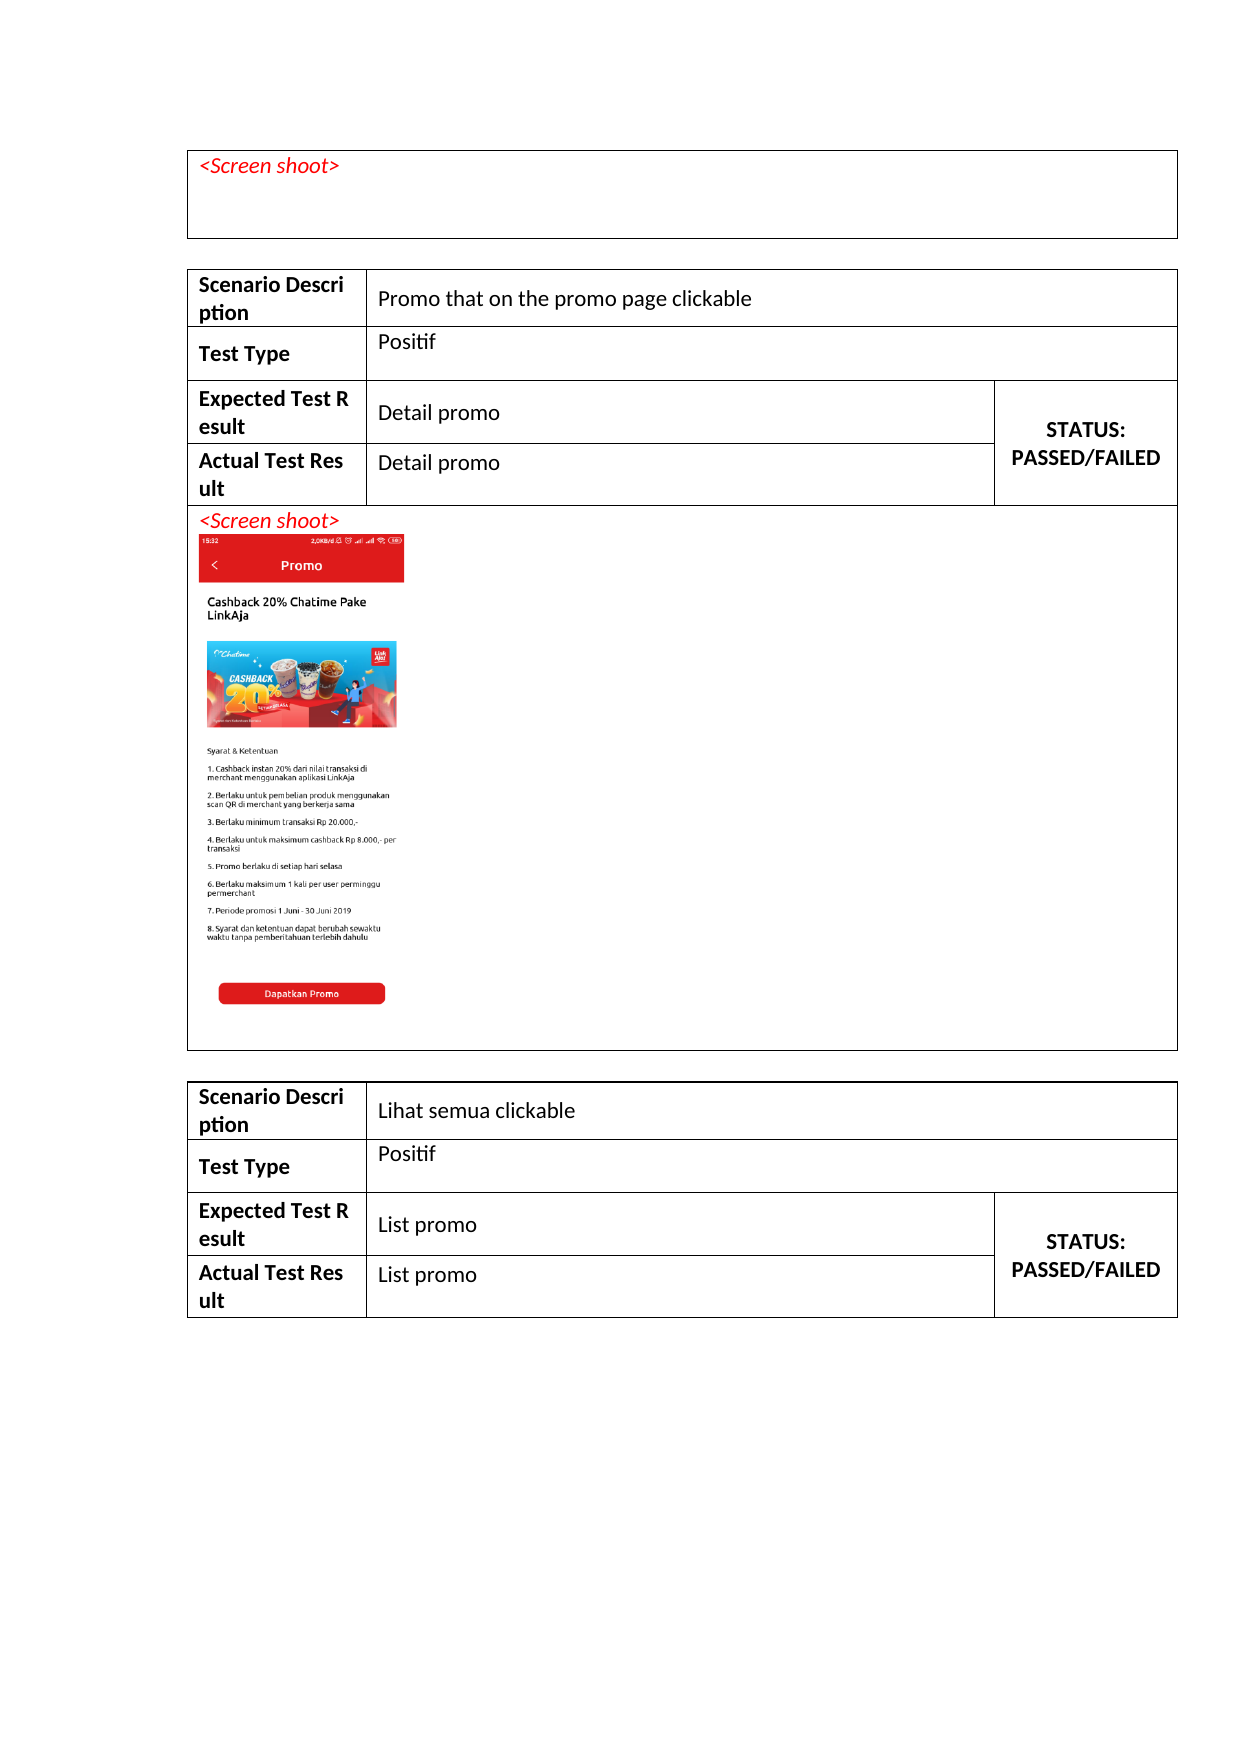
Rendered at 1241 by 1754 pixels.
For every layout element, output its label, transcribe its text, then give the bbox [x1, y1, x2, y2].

table_cell Positif [367, 1140, 1177, 1192]
table_header Promo that on the promo page clickable [367, 270, 1177, 326]
table_cell List promo [367, 1256, 994, 1317]
table_header Scenario Description [188, 1083, 366, 1138]
table_cell <Screen shoot> [188, 151, 1177, 238]
table_cell <Screen shoot> [188, 506, 1177, 1050]
table_cell Expected Test Result [188, 1193, 366, 1255]
table_header Lihat semua clickable [367, 1083, 1177, 1138]
table_cell Expected Test Result [188, 381, 366, 442]
table_cell Test Type [188, 327, 366, 380]
table_cell STATUS: PASSED/FAILED [995, 381, 1177, 505]
table_header Scenario Description [188, 270, 366, 326]
table_cell Detail promo [367, 444, 994, 505]
table_cell Actual Test Result [188, 444, 366, 505]
table_cell Detail promo [367, 381, 994, 442]
table_cell Positif [367, 327, 1177, 380]
table_cell STATUS: PASSED/FAILED [995, 1193, 1177, 1317]
table_cell Test Type [188, 1140, 366, 1192]
picture [198, 534, 405, 1020]
table_cell Actual Test Result [188, 1256, 366, 1317]
table_cell List promo [367, 1193, 994, 1255]
